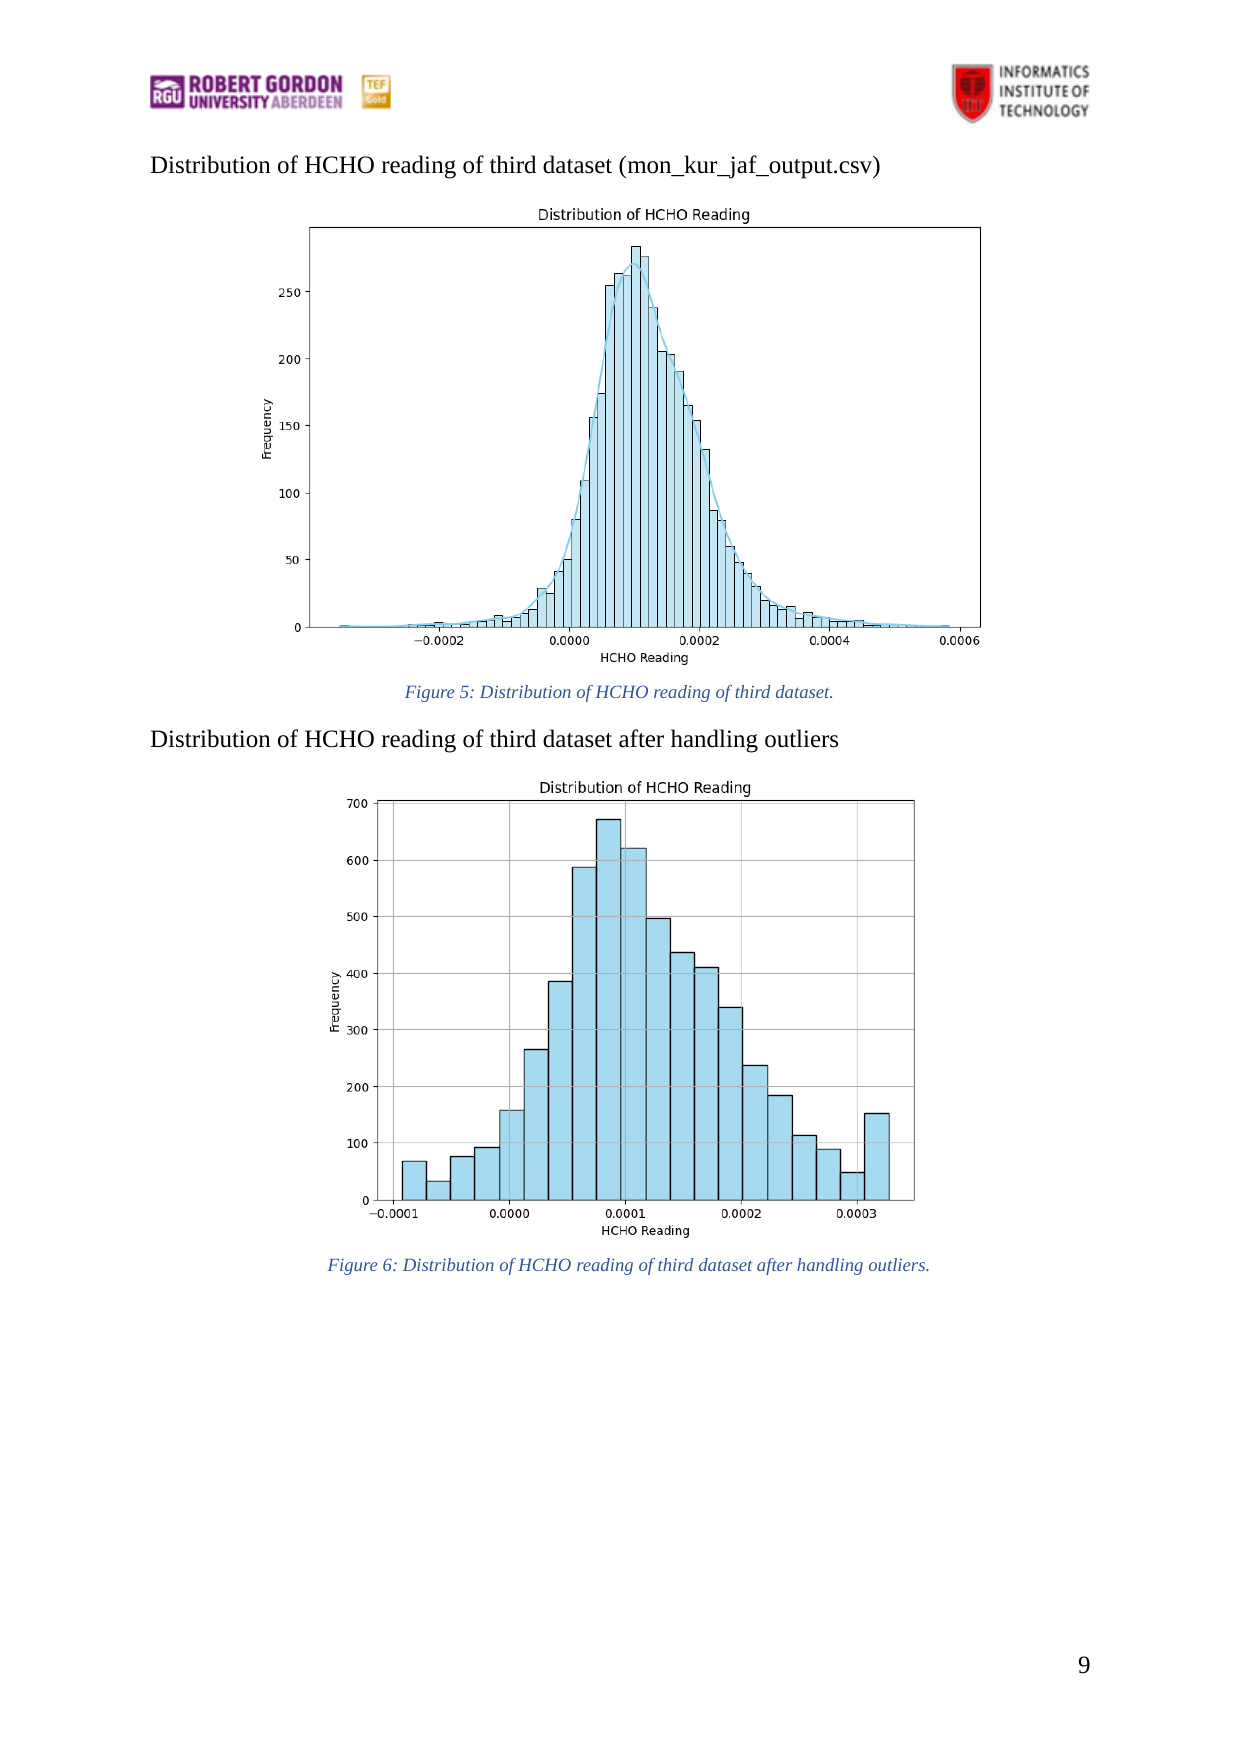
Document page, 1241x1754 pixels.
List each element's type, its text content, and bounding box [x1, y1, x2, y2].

picture [252, 199, 988, 672]
picture [150, 63, 1091, 128]
picture [320, 772, 921, 1245]
text Distribution of HCHO reading of third dataset after handling outliers [150, 675, 1090, 753]
text Distribution of HCHO reading of third dataset (mon_kur_jaf_output.csv) [150, 150, 1090, 179]
